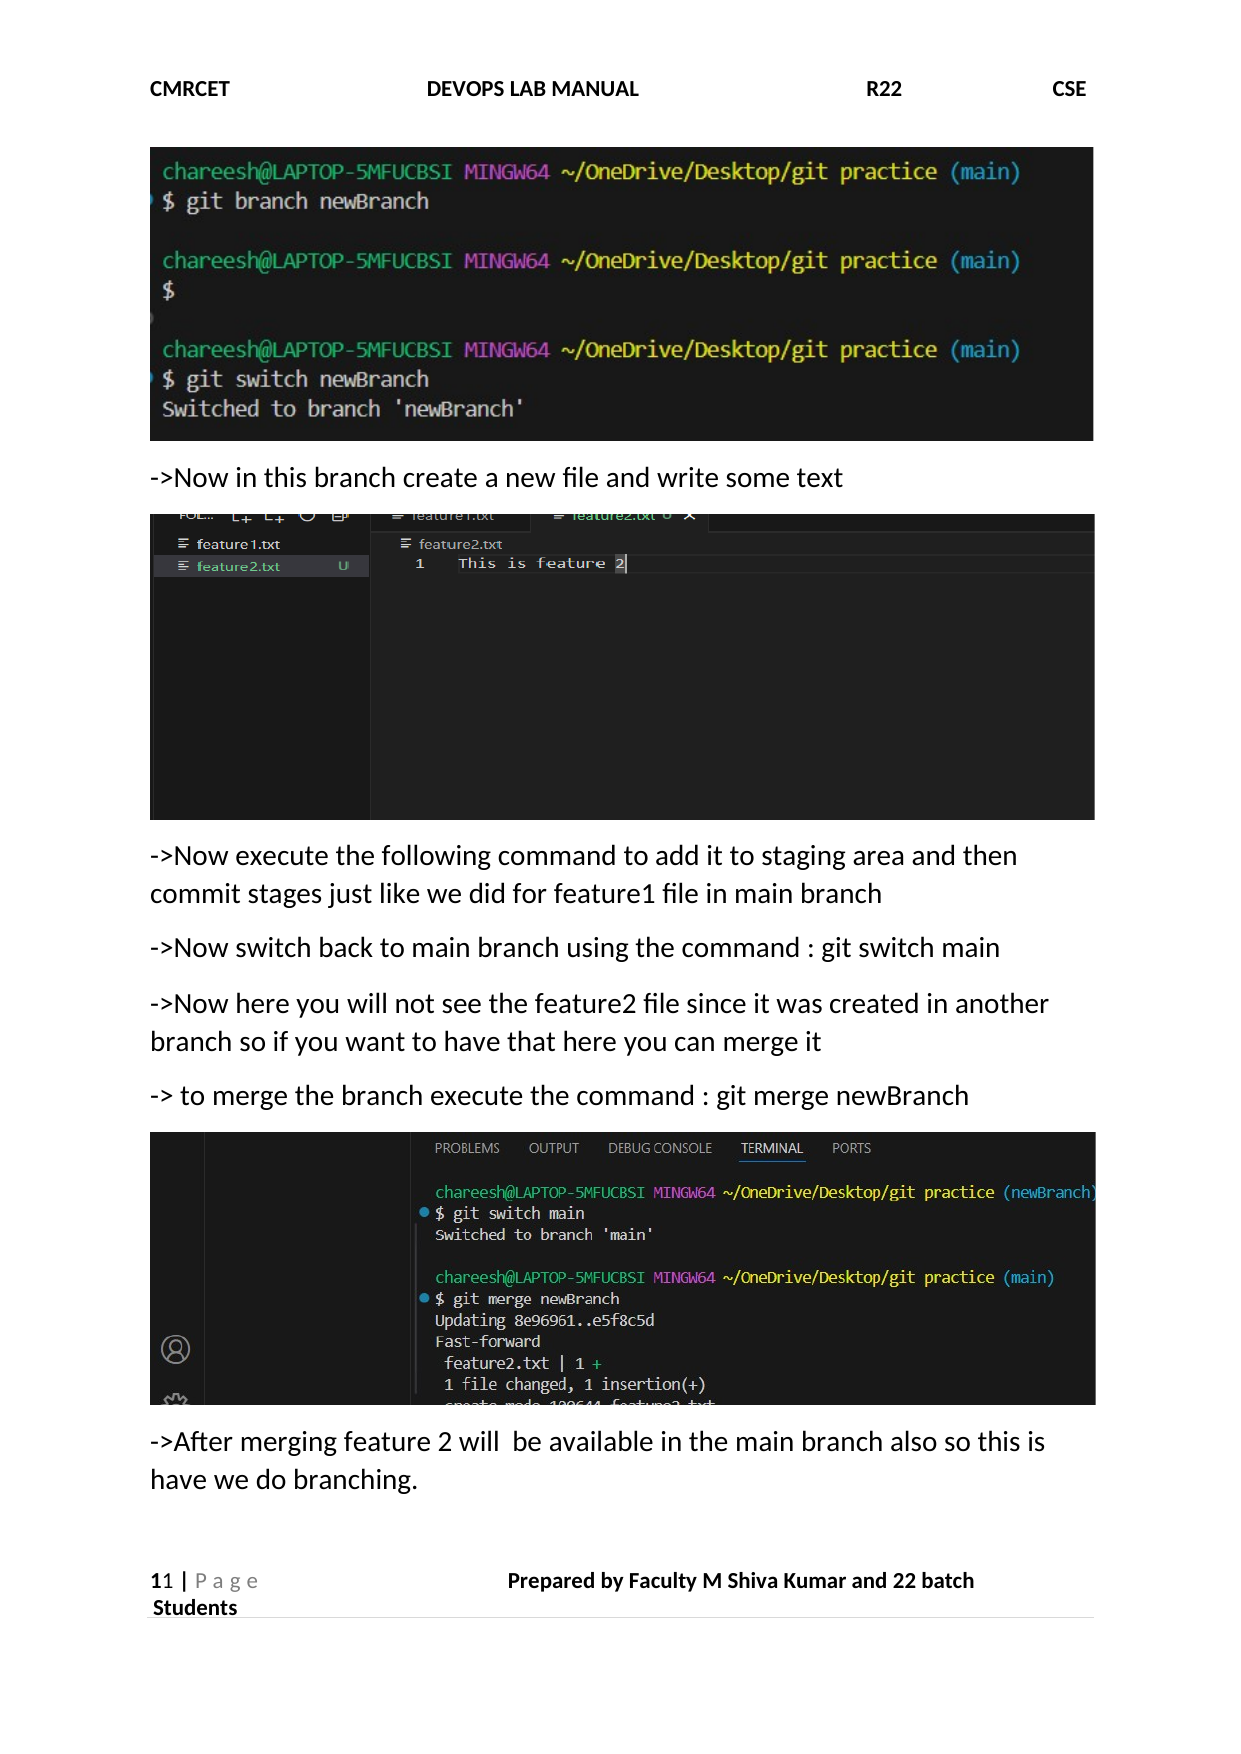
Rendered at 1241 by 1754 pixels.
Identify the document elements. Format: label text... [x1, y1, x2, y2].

picture [150, 147, 1094, 441]
text -> to merge the branch execute the command : git merge newBranch [150, 1077, 1182, 1113]
text ->Now in this branch create a new file and write some text [150, 459, 1182, 495]
picture [150, 1132, 1096, 1405]
text ->Now execute the following command to add it to staging area and then commit stages just like we did for feature1 file in main branch [150, 820, 1082, 910]
text ->Now switch back to main branch using the command : git switch main [150, 929, 1182, 965]
text ->Now here you will not see the feature2 file since it was created in another branch so if you want to have that here you can merge it [150, 985, 1082, 1058]
picture [150, 514, 1095, 820]
text ->After merging feature 2 will be available in the main branch also so this is have we do branching. [150, 1405, 1082, 1497]
